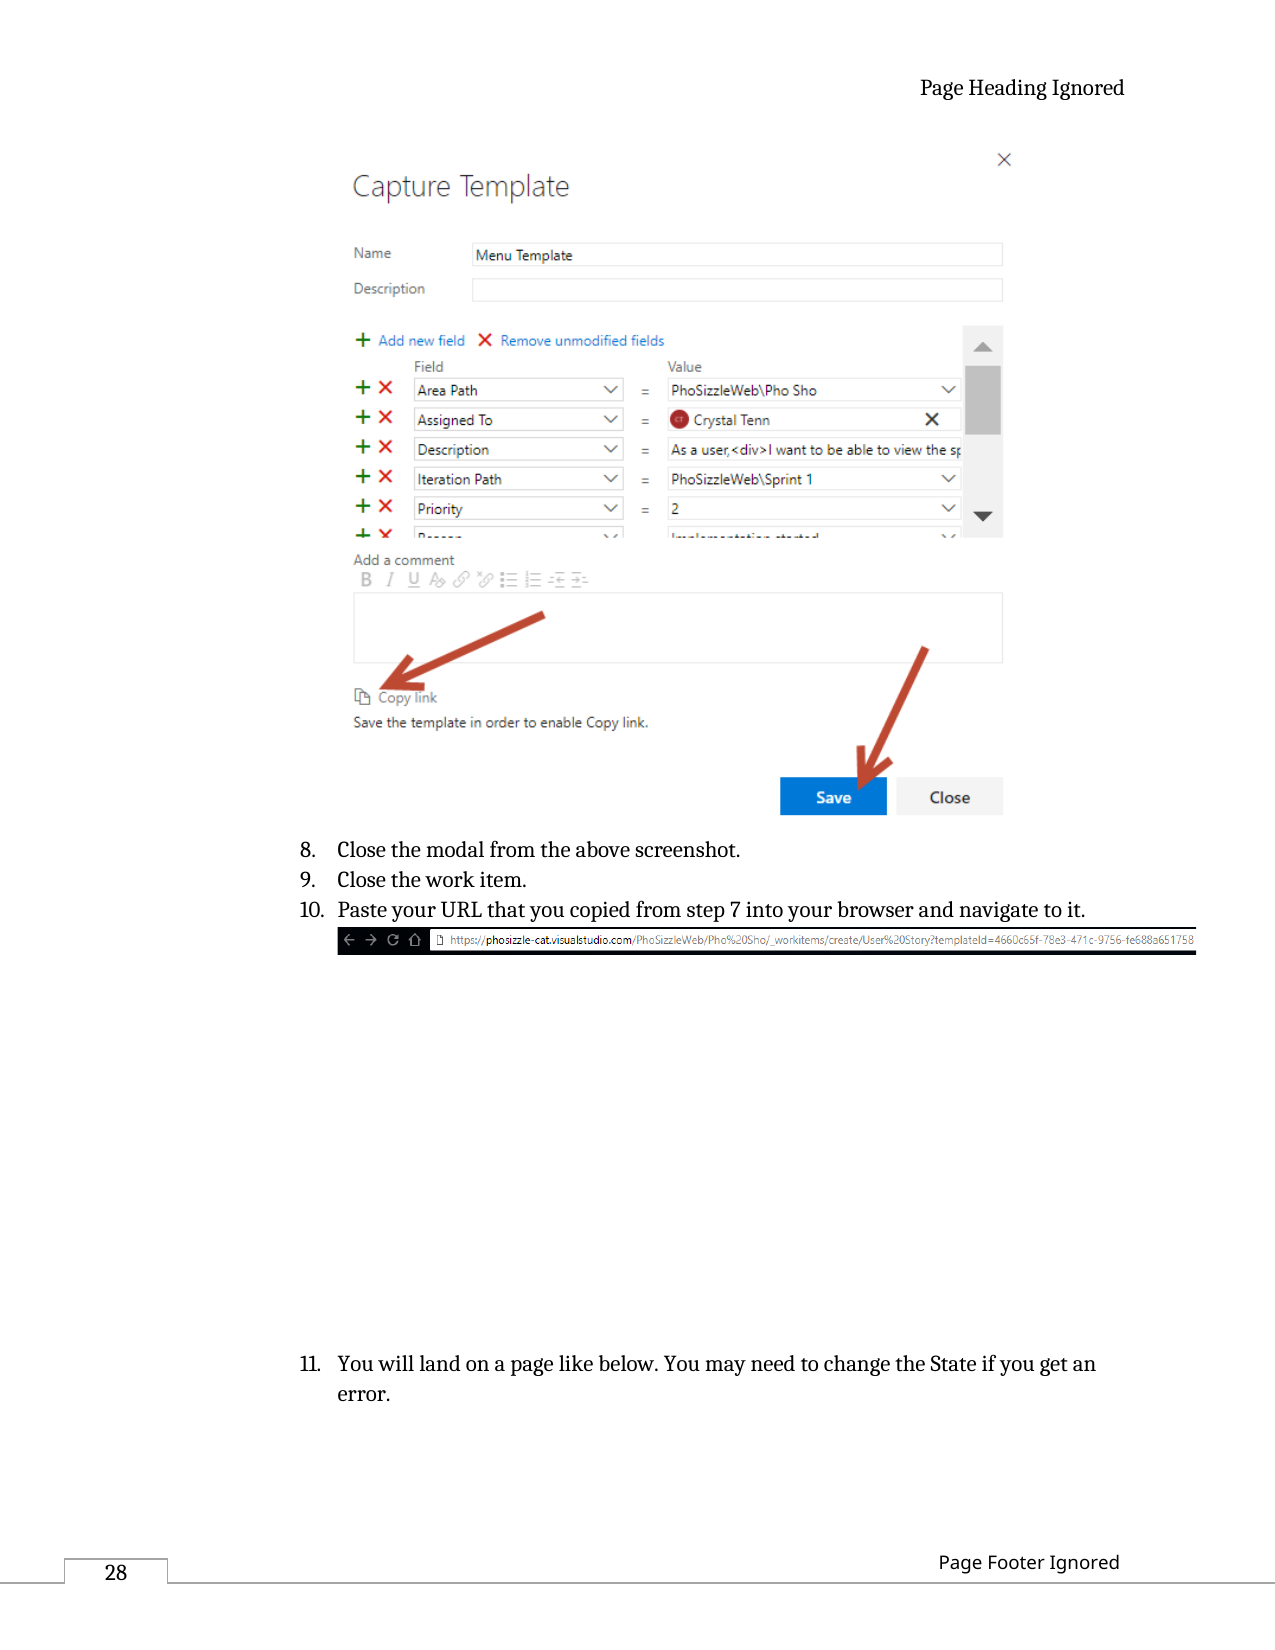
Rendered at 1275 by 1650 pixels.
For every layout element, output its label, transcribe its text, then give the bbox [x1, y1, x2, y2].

list You will land on a page like below. You may need to change the State if you get an error. [300, 1351, 1110, 1407]
list Close the work item. [300, 867, 1110, 893]
list Paste your URL that you copied from step 7 into your browser and navigate to it. [300, 897, 1110, 923]
list Close the modal from the above screenshot. [300, 836, 1110, 863]
picture [337, 150, 1021, 833]
picture [337, 927, 1197, 955]
